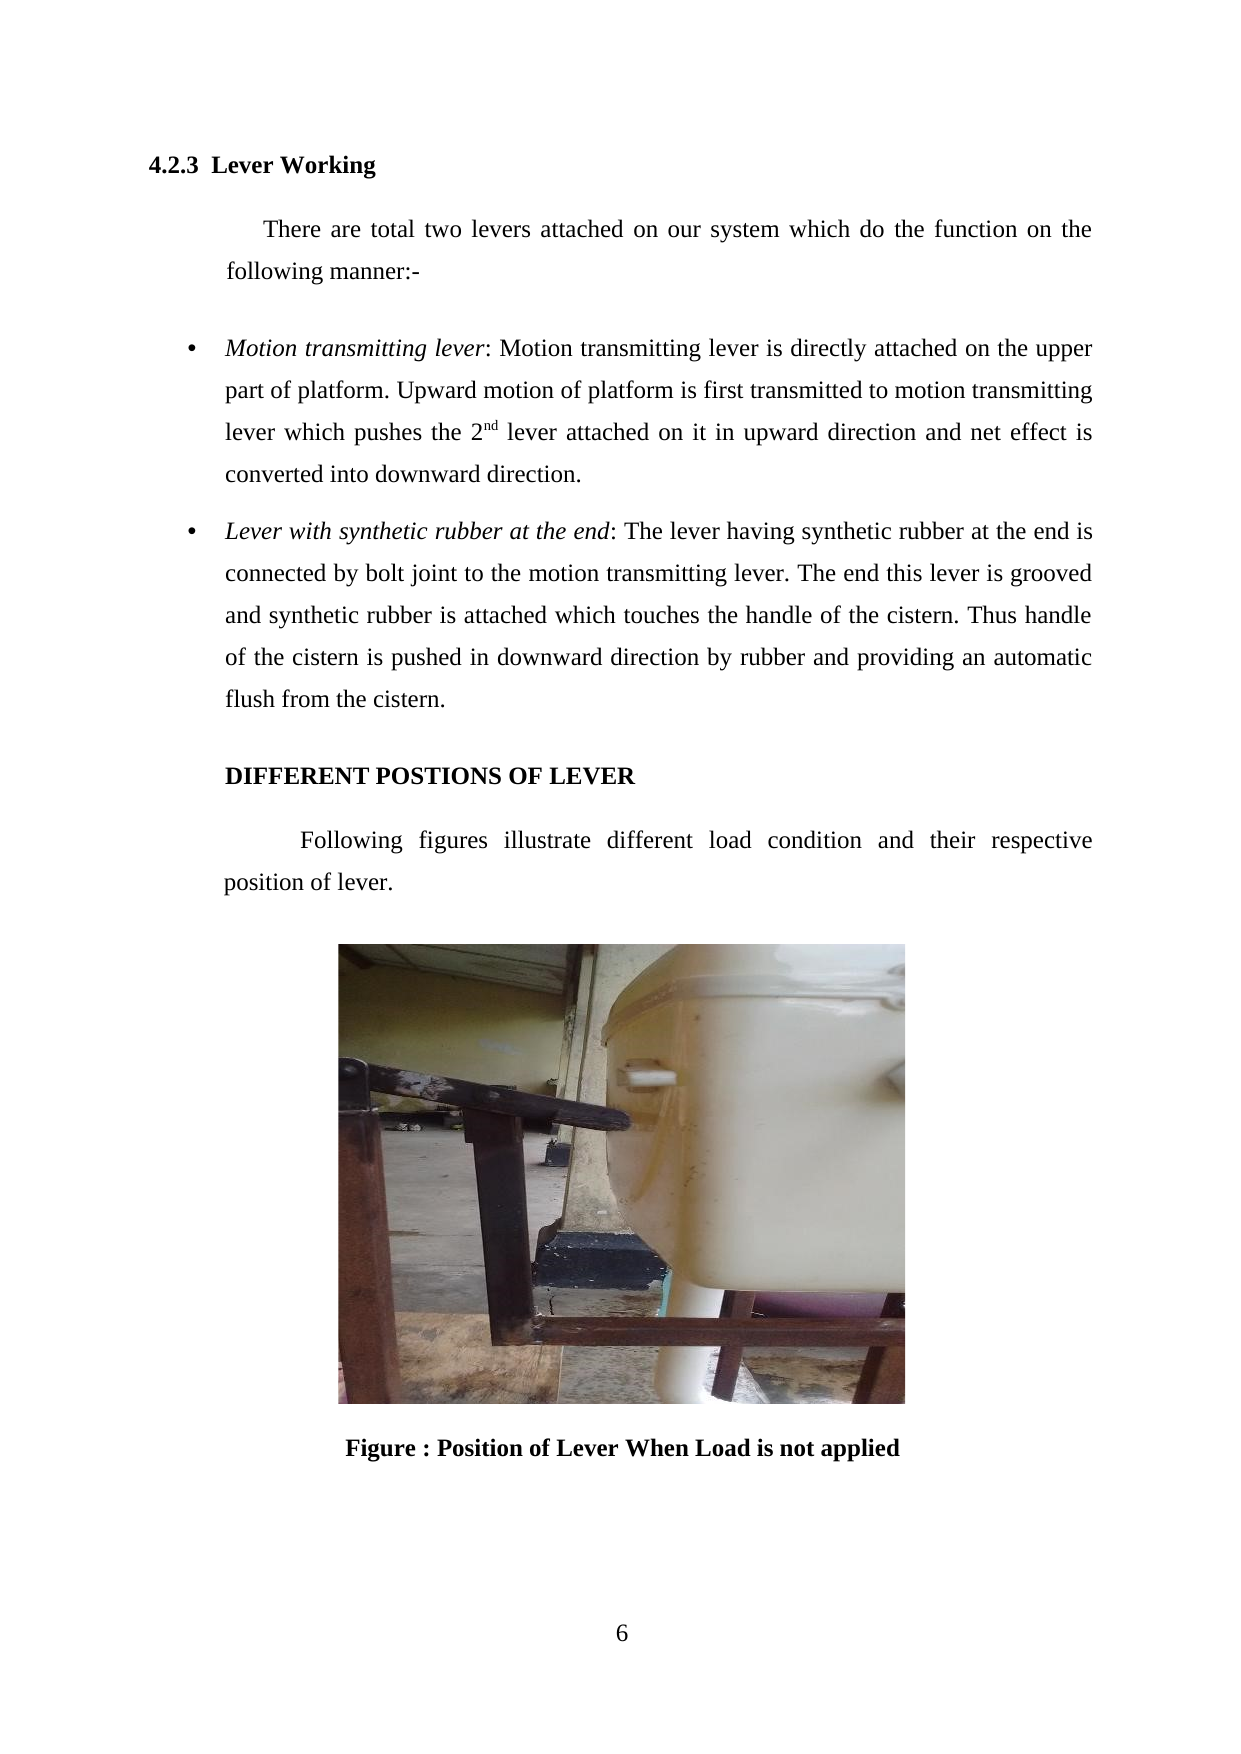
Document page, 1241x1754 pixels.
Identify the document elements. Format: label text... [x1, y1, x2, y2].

list Motion transmitting lever: Motion transmitting lever is directly attached on the upper part of platform. Upward motion of platform is first transmitted to motion transmitting lever which pushes the 2nd lever attached on it in upward direction and net effect is converted into downward direction. [187, 333, 1093, 488]
text Following figures illustrate different load condition and their respective position of lever. [148, 825, 1093, 896]
subtitle DIFFERENT POSTIONS OF LEVER [148, 761, 1093, 790]
picture [338, 944, 905, 1404]
list Lever with synthetic rubber at the end: The lever having synthetic rubber at the end is connected by bolt joint to the motion transmitting lever. The end this lever is grooved and synthetic rubber is attached which touches the handle of the cistern. Thus handle of the cistern is pushed in downward direction by rubber and providing an automatic flush from the cistern. [187, 516, 1093, 712]
subtitle 4.2.3 Lever Working [148, 150, 1093, 179]
text There are total two levers attached on our system which do the function on the following manner:- [225, 214, 1093, 284]
subtitle Figure : Position of Lever When Load is not applied [150, 1433, 1095, 1461]
